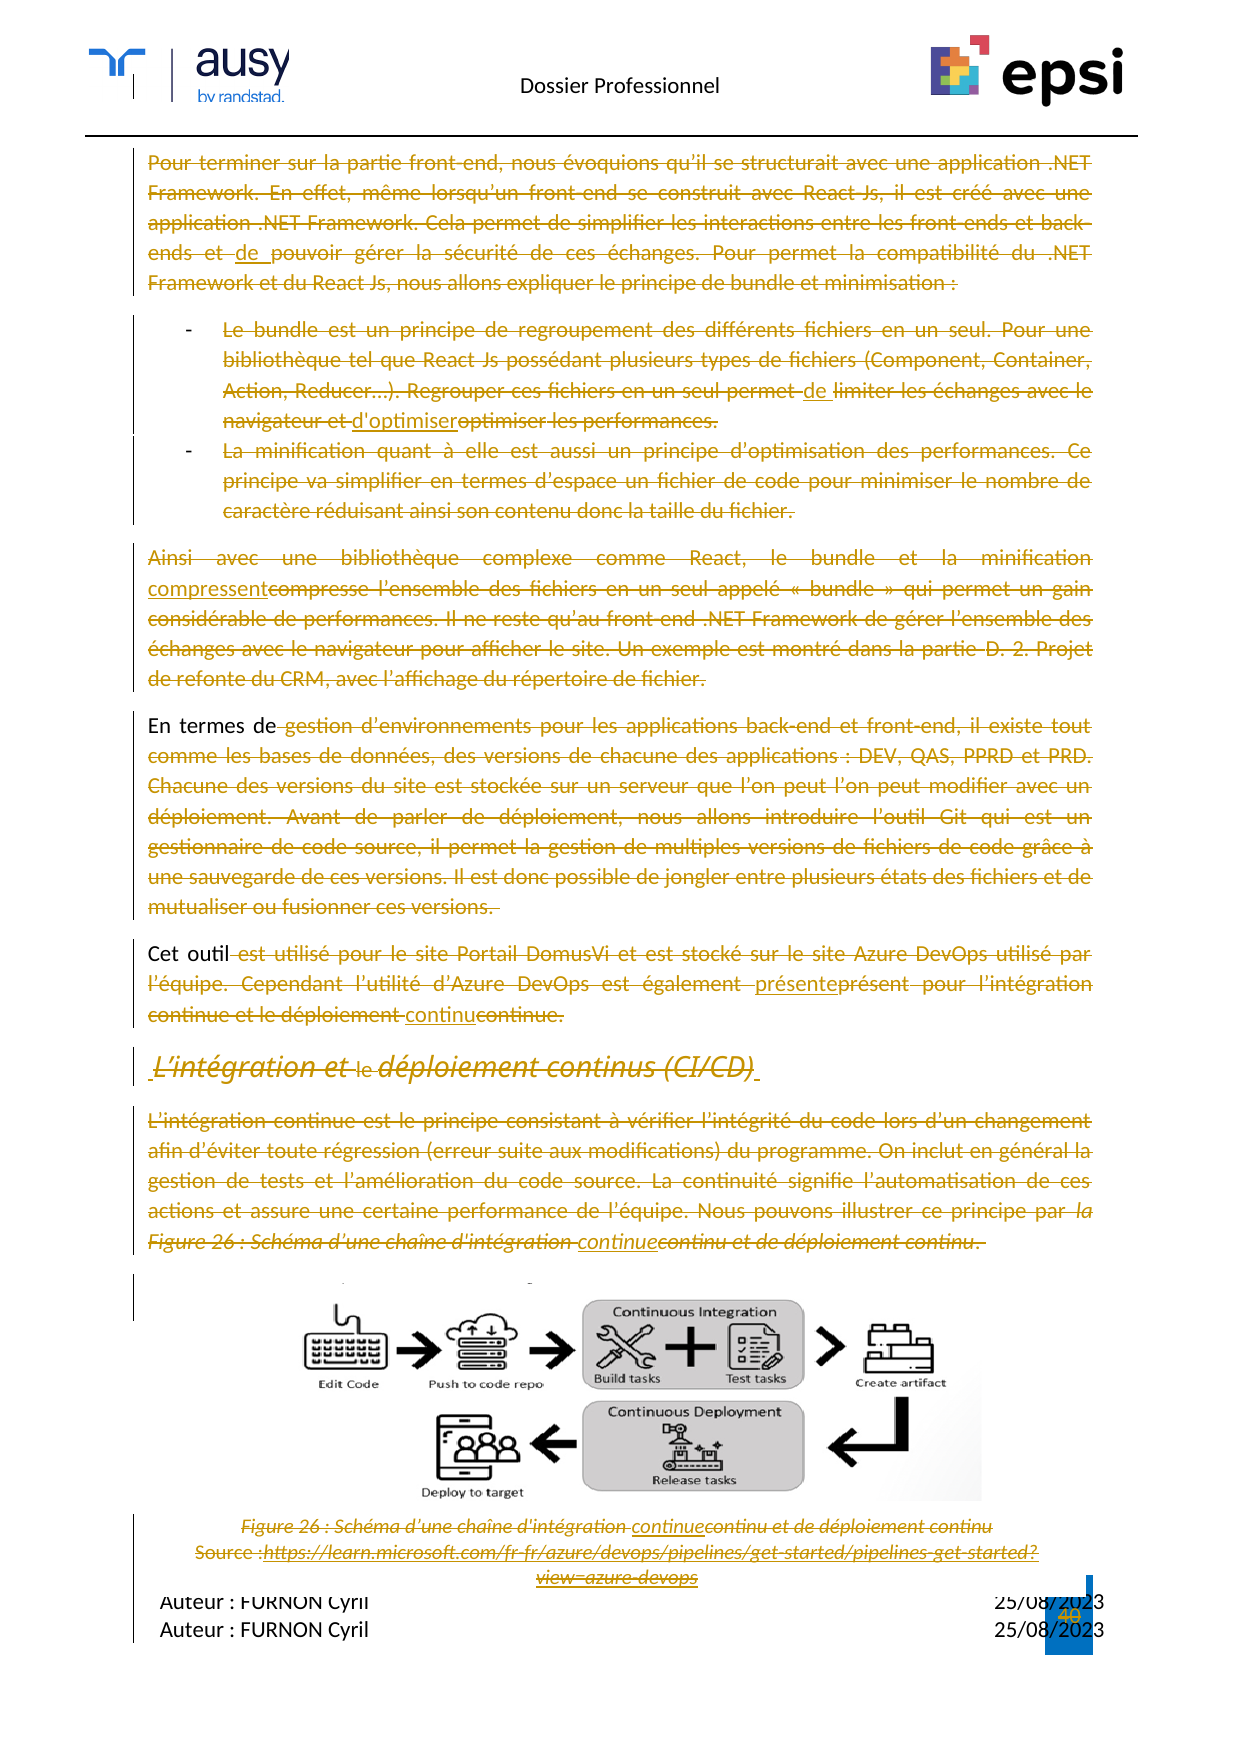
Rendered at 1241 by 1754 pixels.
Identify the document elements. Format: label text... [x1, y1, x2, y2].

text Ainsi avec une bibliothèque complexe comme React, le bundle et la minification l’ensemble des fichiers en un seul appelé « bundle » qui permet un gain considérable de performances. Il ne reste qu’au front-end .NET Framework de gérer l’ensemble des échanges avec le navigateur pour afficher le site. Un exemple est montré dans la partie D. 2. Projet de refonte du CRM, avec l’affichage du répertoire de fichier. [148, 560, 1093, 619]
text L’intégration continue est le principe consistant à vérifier l’intégrité du code lors d’un changement afin d’éviter toute régression (erreur suite aux modifications) du programme. On inclut en général la gestion de tests et l’amélioration du code source. La continuité signifie l’automatisation de ces actions et assure une certaine performance de l’équipe. Nous pouvons illustrer ce principe par la Figure 26 : Schéma d’une chaîne d'intégration et de déploiement continu. [148, 1153, 1093, 1212]
list La minification quant à elle est aussi un principe d’optimisation des performances. Ce principe va simplifier en termes d’espace un fichier de code pour minimiser le nombre de caractère réduisant ainsi son contenu donc la taille du fichier. [185, 436, 1093, 524]
picture [261, 1283, 982, 1501]
text L’intégration et déploiement continus (CI/CD) [148, 1047, 1093, 1086]
text L’intégration continue est le principe consistant à vérifier l’intégrité du code lors d’un changement afin d’éviter toute régression (erreur suite aux modifications) du programme. On inclut en général la gestion de tests et l’amélioration du code source. La continuité signifie l’automatisation de ces actions et assure une certaine performance de l’équipe. Nous pouvons illustrer ce principe par la Figure 26 : Schéma d’une chaîne d'intégration et de déploiement continu. [148, 1106, 1093, 1152]
text Cet outil est utilisé pour le site Portail DomusVi et est stocké sur le site Azure DevOps utilisé par l’équipe. Cependant l’utilité d’Azure DevOps est également pour l’intégration continue et le déploiement . [148, 939, 1093, 1028]
text En termes de gestion d’environnements pour les applications back-end et front-end, il existe tout comme les bases de données, des versions de chacune des applications : DEV, QAS, PPRD et PRD. Chacune des versions du site est stockée sur un serveur que l’on peut l’on peut modifier avec un déploiement. Avant de parler de déploiement, nous allons introduire l’outil Git qui est un gestionnaire de code source, il permet la gestion de multiples versions de fichiers de code grâce à une sauvegarde de ces versions. Il est donc possible de jongler entre plusieurs états des fichiers et de mutualiser ou fusionner ces versions. [148, 879, 1093, 920]
text En termes de gestion d’environnements pour les applications back-end et front-end, il existe tout comme les bases de données, des versions de chacune des applications : DEV, QAS, PPRD et PRD. Chacune des versions du site est stockée sur un serveur que l’on peut l’on peut modifier avec un déploiement. Avant de parler de déploiement, nous allons introduire l’outil Git qui est un gestionnaire de code source, il permet la gestion de multiples versions de fichiers de code grâce à une sauvegarde de ces versions. Il est donc possible de jongler entre plusieurs états des fichiers et de mutualiser ou fusionner ces versions. [148, 711, 1093, 757]
text Pour terminer sur la partie front-end, nous évoquions qu’il se structurait avec une application .NET Framework. En effet, même lorsqu’un front-end se construit avec React-Js, il est créé avec une application .NET Framework. Cela permet de simplifier les interactions entre les front-ends et back-ends et pouvoir gérer la sécurité de ces échanges. Pour permet la compatibilité du .NET Framework et du React Js, nous allons expliquer le principe de bundle et minimisation : [148, 148, 1093, 296]
text En termes de gestion d’environnements pour les applications back-end et front-end, il existe tout comme les bases de données, des versions de chacune des applications : DEV, QAS, PPRD et PRD. Chacune des versions du site est stockée sur un serveur que l’on peut l’on peut modifier avec un déploiement. Avant de parler de déploiement, nous allons introduire l’outil Git qui est un gestionnaire de code source, il permet la gestion de multiples versions de fichiers de code grâce à une sauvegarde de ces versions. Il est donc possible de jongler entre plusieurs états des fichiers et de mutualiser ou fusionner ces versions. [148, 758, 1093, 847]
list Le bundle est un principe de regroupement des différents fichiers en un seul. Pour une bibliothèque tel que React Js possédant plusieurs types de fichiers (Component, Container, Action, Reducer…). Regrouper ces fichiers en un seul permet limiter les échanges avec le navigateur et les performances. [185, 315, 1093, 434]
text Ainsi avec une bibliothèque complexe comme React, le bundle et la minification l’ensemble des fichiers en un seul appelé « bundle » qui permet un gain considérable de performances. Il ne reste qu’au front-end .NET Framework de gérer l’ensemble des échanges avec le navigateur pour afficher le site. Un exemple est montré dans la partie D. 2. Projet de refonte du CRM, avec l’affichage du répertoire de fichier. [148, 650, 1093, 692]
text L’intégration continue est le principe consistant à vérifier l’intégrité du code lors d’un changement afin d’éviter toute régression (erreur suite aux modifications) du programme. On inclut en général la gestion de tests et l’amélioration du code source. La continuité signifie l’automatisation de ces actions et assure une certaine performance de l’équipe. Nous pouvons illustrer ce principe par la Figure 26 : Schéma d’une chaîne d'intégration et de déploiement continu. [148, 1213, 1093, 1255]
text Ainsi avec une bibliothèque complexe comme React, le bundle et la minification l’ensemble des fichiers en un seul appelé « bundle » qui permet un gain considérable de performances. Il ne reste qu’au front-end .NET Framework de gérer l’ensemble des échanges avec le navigateur pour afficher le site. Un exemple est montré dans la partie D. 2. Projet de refonte du CRM, avec l’affichage du répertoire de fichier. [148, 621, 1093, 649]
picture [88, 48, 289, 102]
